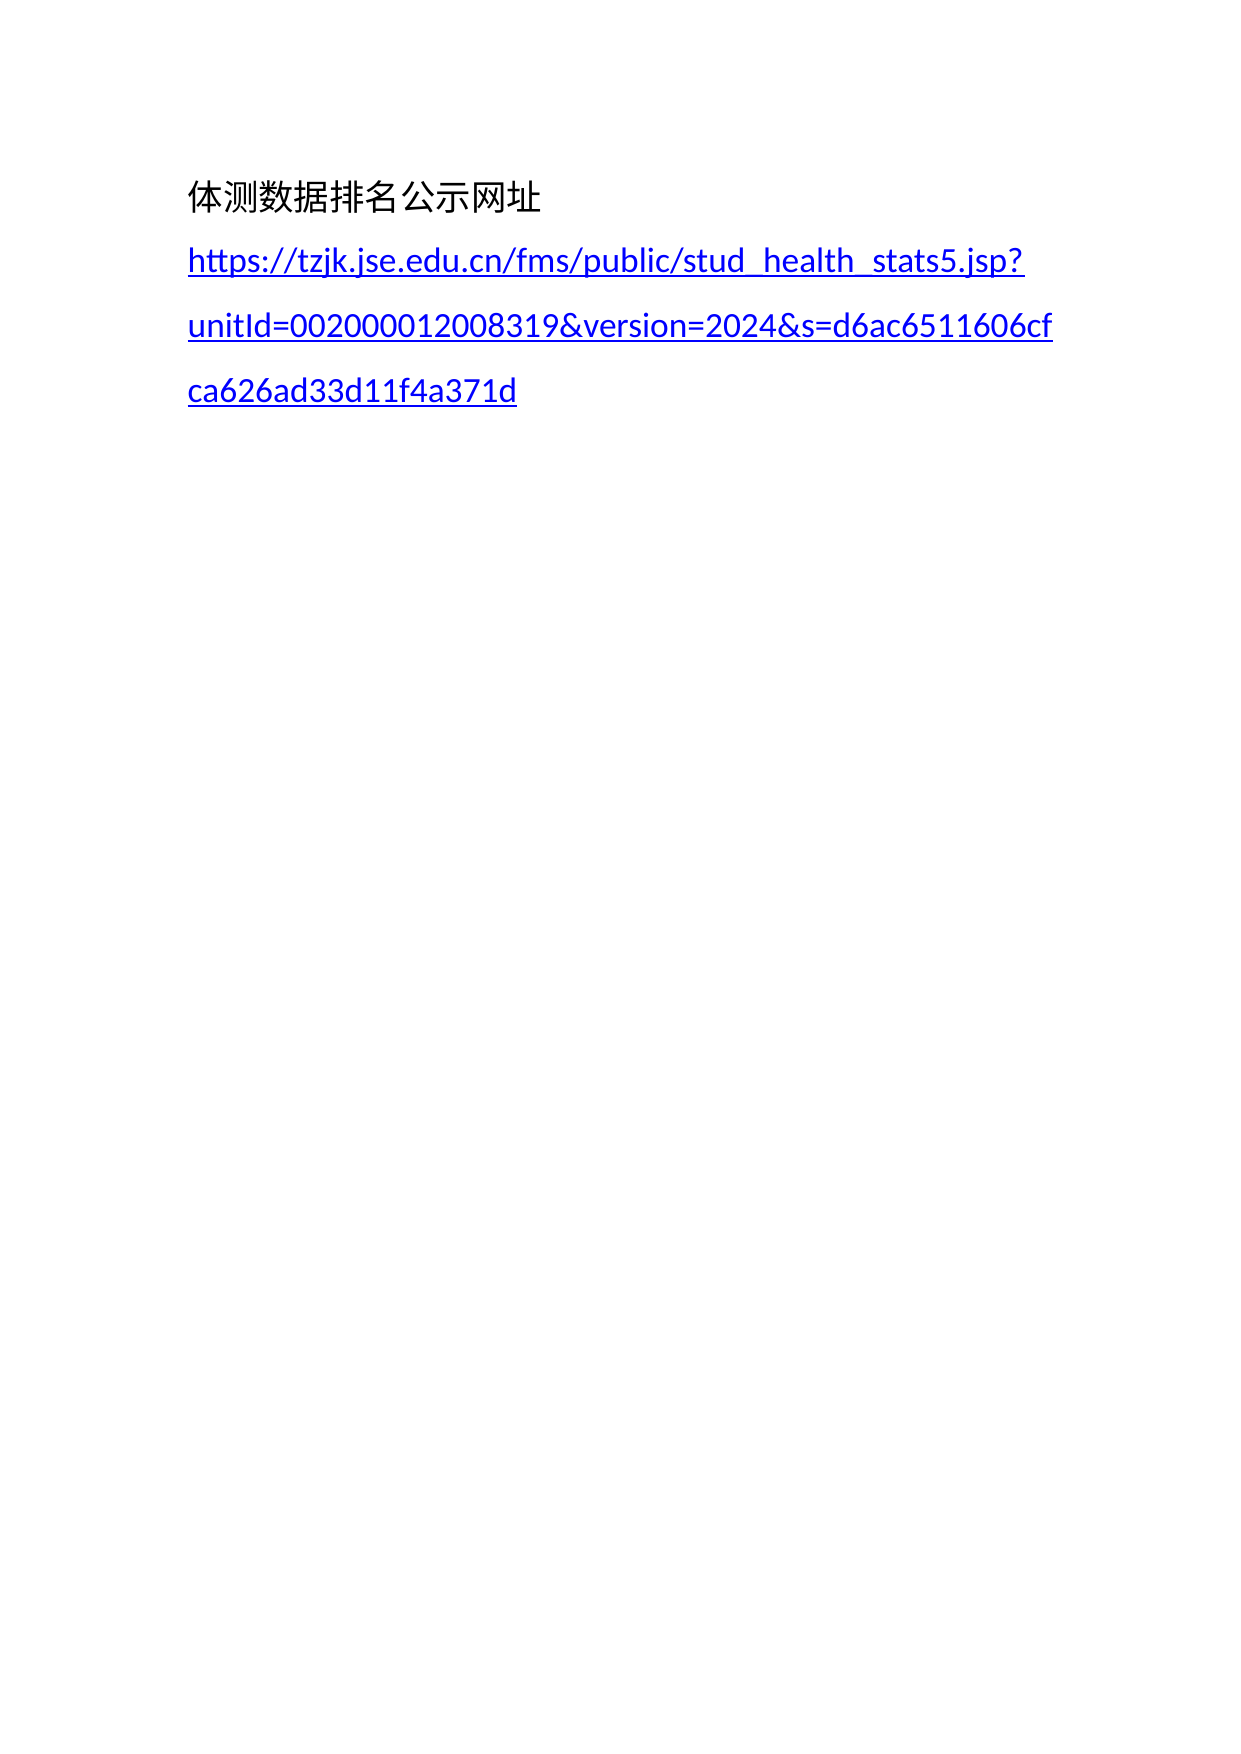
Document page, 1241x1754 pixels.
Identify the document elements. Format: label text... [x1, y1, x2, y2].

text 体测数据排名公示网址 [187, 162, 1053, 227]
text https://tzjk.jse.edu.cn/fms/public/stud_health_stats5.jsp?unitId=002000012008319&version=2024&s=d6ac6511606cfca626ad33d11f4a371d [187, 341, 1053, 422]
text https://tzjk.jse.edu.cn/fms/public/stud_health_stats5.jsp?unitId=002000012008319&version=2024&s=d6ac6511606cfca626ad33d11f4a371d [187, 227, 1053, 340]
